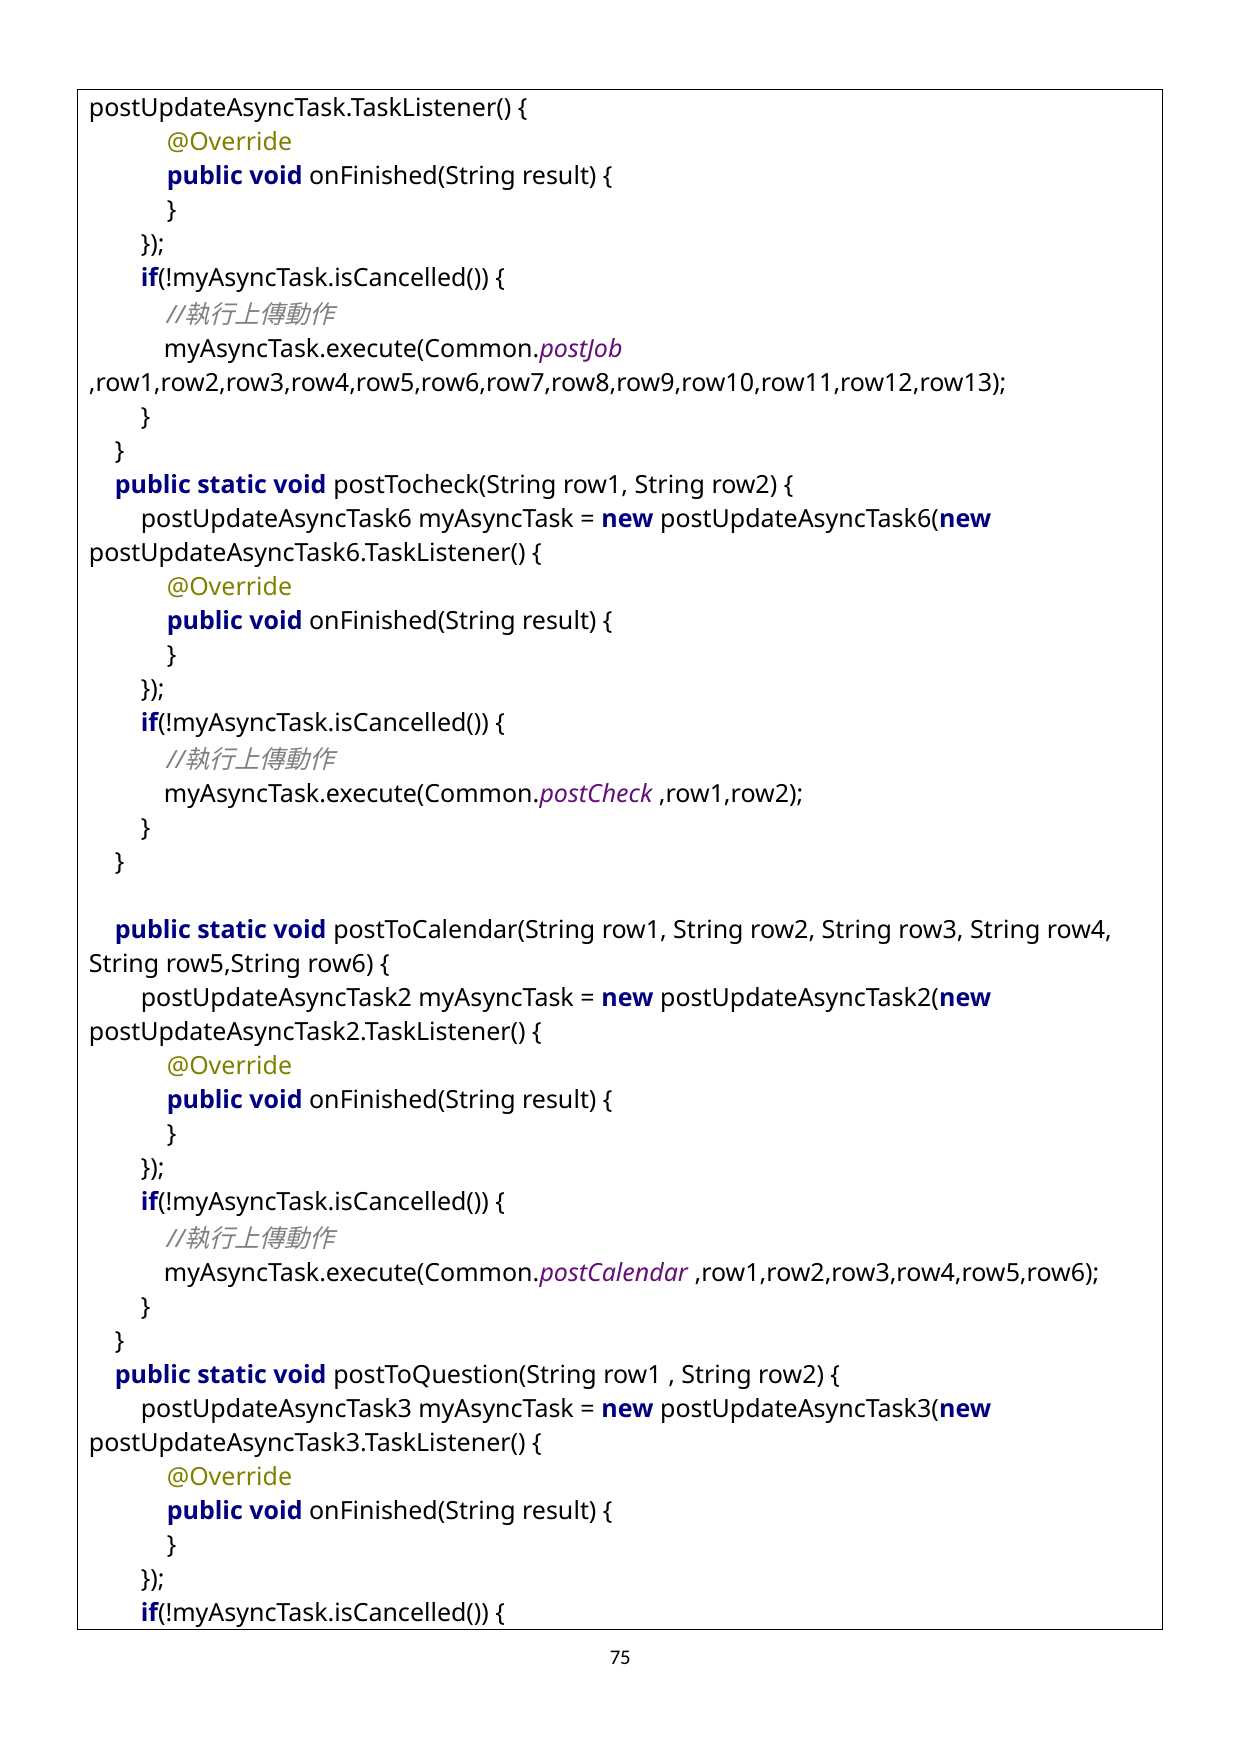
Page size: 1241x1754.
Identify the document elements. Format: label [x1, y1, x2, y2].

table_cell [78, 90, 1162, 1629]
